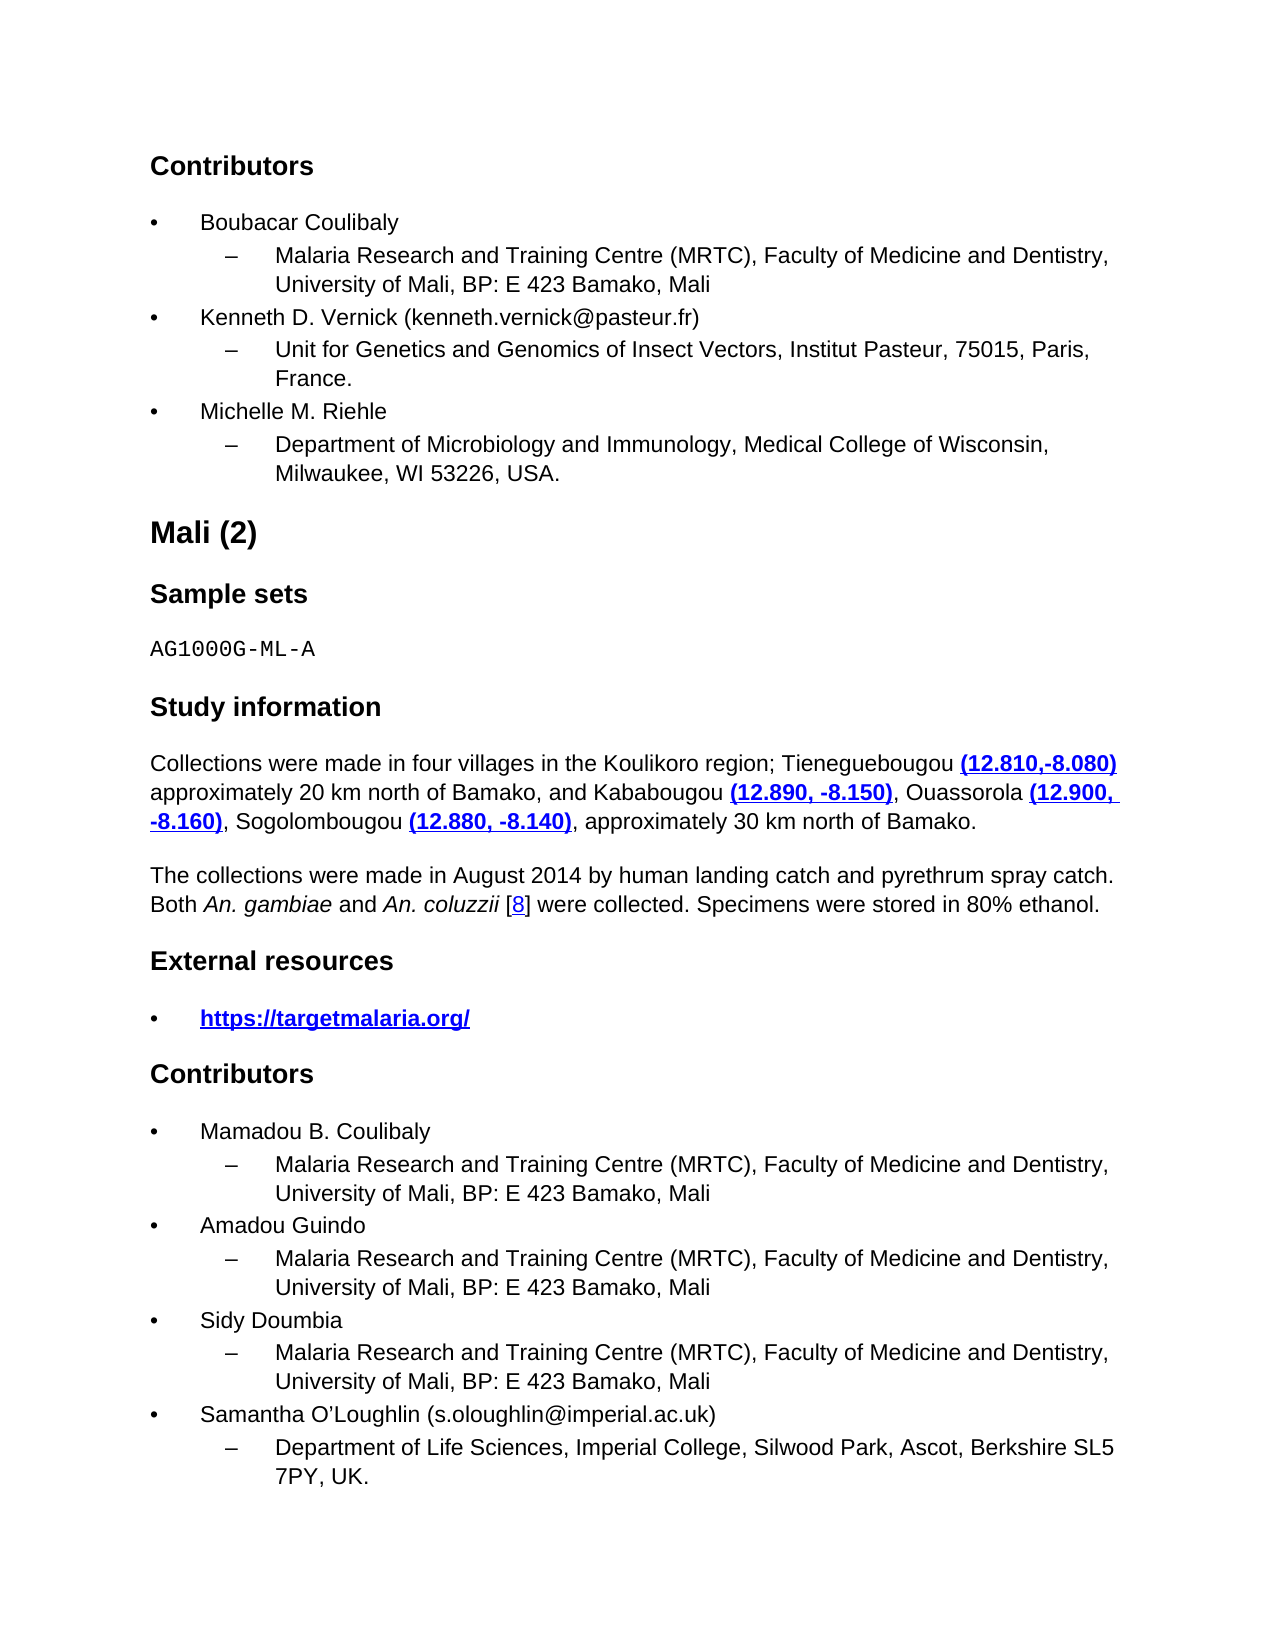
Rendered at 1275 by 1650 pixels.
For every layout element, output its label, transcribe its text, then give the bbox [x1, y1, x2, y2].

list Unit for Genetics and Genomics of Insect Vectors, Institut Pasteur, 75015, Paris, France. [225, 336, 1125, 392]
list Michelle M. Riehle [150, 398, 1125, 424]
list Boubacar Coulibaly [150, 209, 1125, 236]
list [225, 1434, 1125, 1489]
subtitle Sample sets [150, 578, 1125, 609]
list Department of Microbiology and Immunology, Medical College of Wisconsin, Milwaukee, WI 53226, USA. [225, 431, 1125, 486]
list Malaria Research and Training Centre (MRTC), Faculty of Medicine and Dentistry, University of Mali, BP: E 423 Bamako, Mali [225, 1245, 1125, 1300]
list Malaria Research and Training Centre (MRTC), Faculty of Medicine and Dentistry, University of Mali, BP: E 423 Bamako, Mali [225, 1151, 1125, 1206]
text AG1000G-ML-A [150, 638, 1125, 663]
text The collections were made in August 2014 by human landing catch and pyrethrum spray catch. Both An. gambiae and An. coluzzii [8] were collected. Specimens were stored in 80% ethanol. [150, 862, 1125, 918]
list Samantha O’Loughlin (s.oloughlin@imperial.ac.uk) [150, 1401, 1125, 1427]
list Amadou Guindo [150, 1212, 1125, 1239]
list Malaria Research and Training Centre (MRTC), Faculty of Medicine and Dentistry, University of Mali, BP: E 423 Bamako, Mali [225, 242, 1125, 297]
list Mamadou B. Coulibaly [150, 1118, 1125, 1144]
subtitle Contributors [150, 150, 1125, 181]
list Kenneth D. Vernick (kenneth.vernick@pasteur.fr) [150, 304, 1125, 330]
list https://targetmalaria.org/ [150, 1004, 1125, 1031]
subtitle Mali (2) [150, 514, 1125, 550]
list Malaria Research and Training Centre (MRTC), Faculty of Medicine and Dentistry, University of Mali, BP: E 423 Bamako, Mali [225, 1339, 1125, 1395]
subtitle Contributors [150, 1058, 1125, 1090]
subtitle External resources [150, 945, 1125, 976]
list Sidy Doumbia [150, 1307, 1125, 1333]
subtitle Study information [150, 691, 1125, 722]
text Collections were made in four villages in the Koulikoro region; Tieneguebougou (12.810,-8.080) approximately 20 km north of Bamako, and Kababougou (12.890, -8.150), Ouassorola (12.900, -8.160), Sogolombougou (12.880, -8.140), approximately 30 km north of Bamako. [150, 750, 1125, 835]
